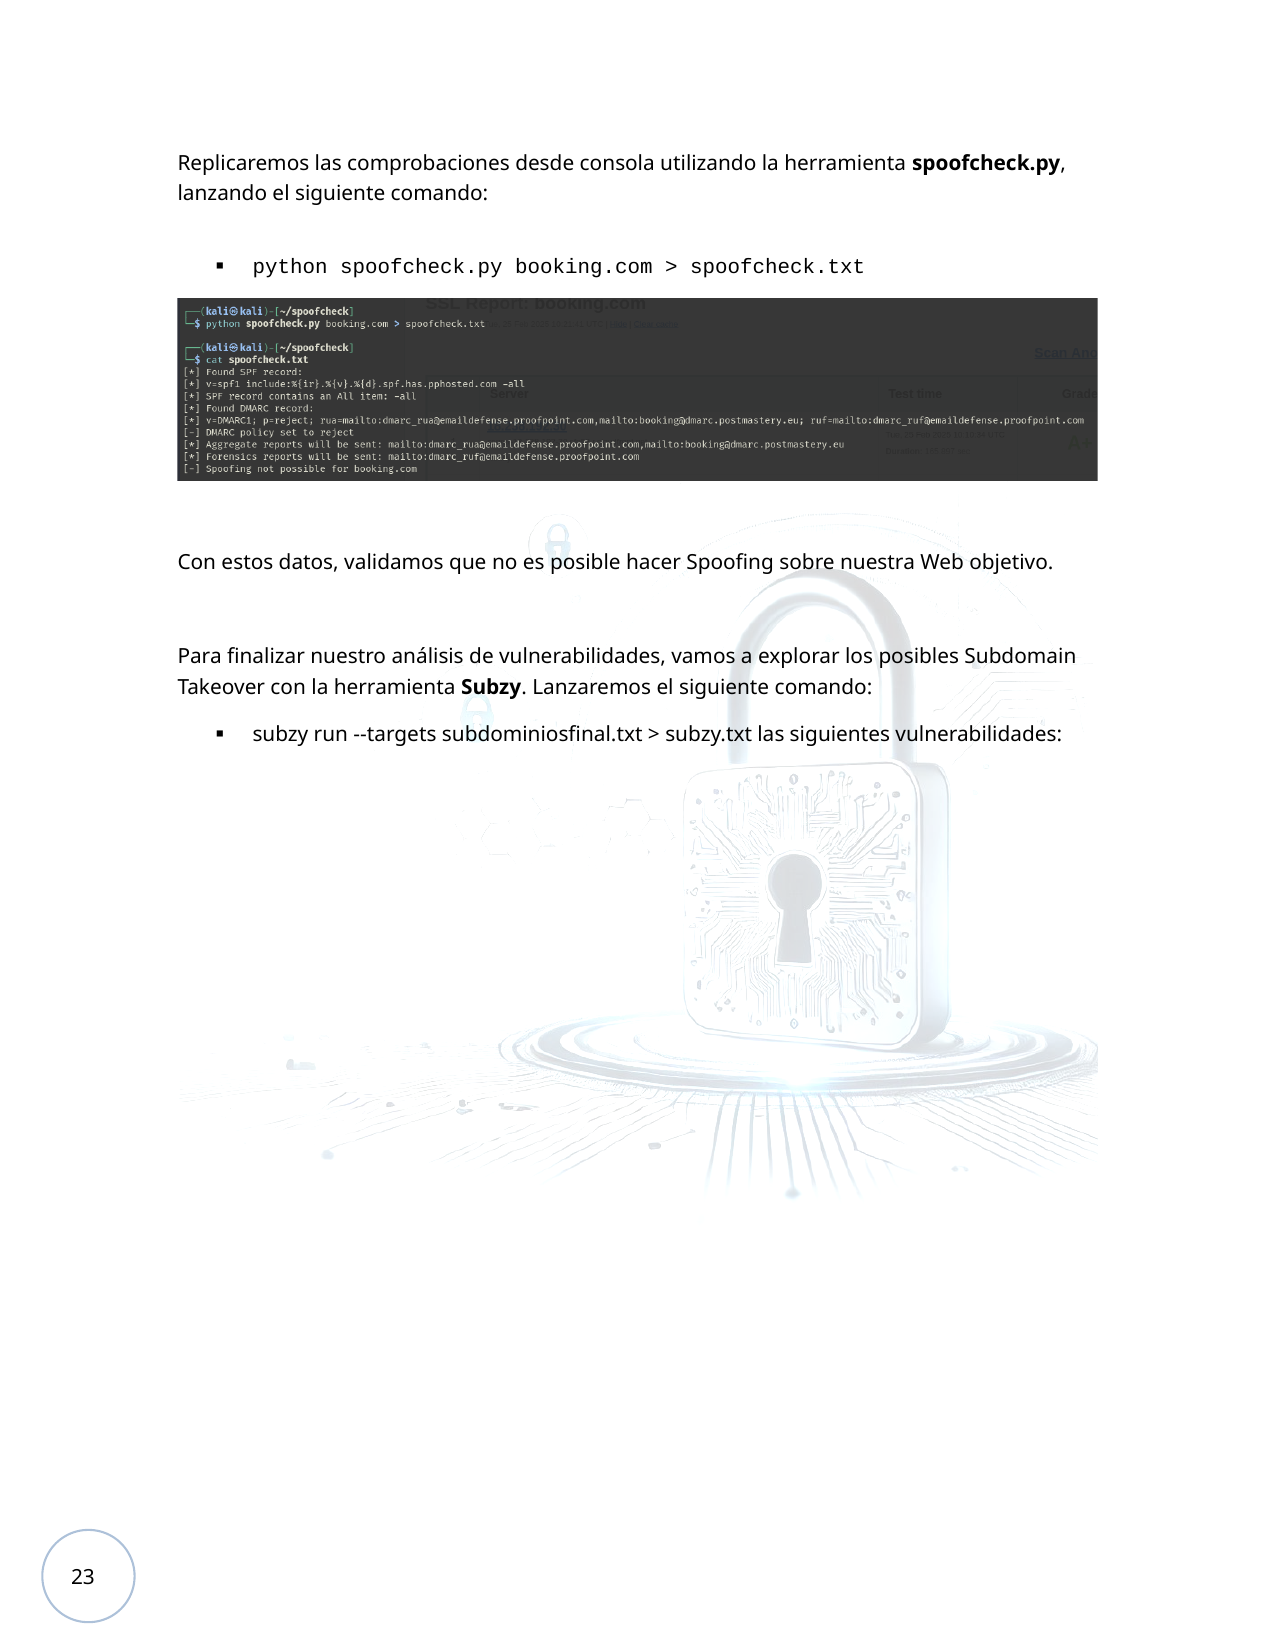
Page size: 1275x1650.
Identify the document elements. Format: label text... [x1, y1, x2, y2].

text Para finalizar nuestro análisis de vulnerabilidades, vamos a explorar los posibles Subdomain Takeover con la herramienta Subzy. Lanzaremos el siguiente comando: [177, 641, 1098, 701]
picture [177, 298, 1098, 481]
list subzy run --targets subdominiosfinal.txt > subzy.txt las siguientes vulnerabilidades: [215, 719, 1098, 748]
text Con estos datos, validamos que no es posible hacer Spoofing sobre nuestra Web objetivo. [177, 547, 1098, 575]
text Replicaremos las comprobaciones desde consola utilizando la herramienta spoofcheck.py, lanzando el siguiente comando: [177, 148, 1098, 237]
list python spoofcheck.py booking.com > spoofcheck.txt [215, 256, 1098, 280]
